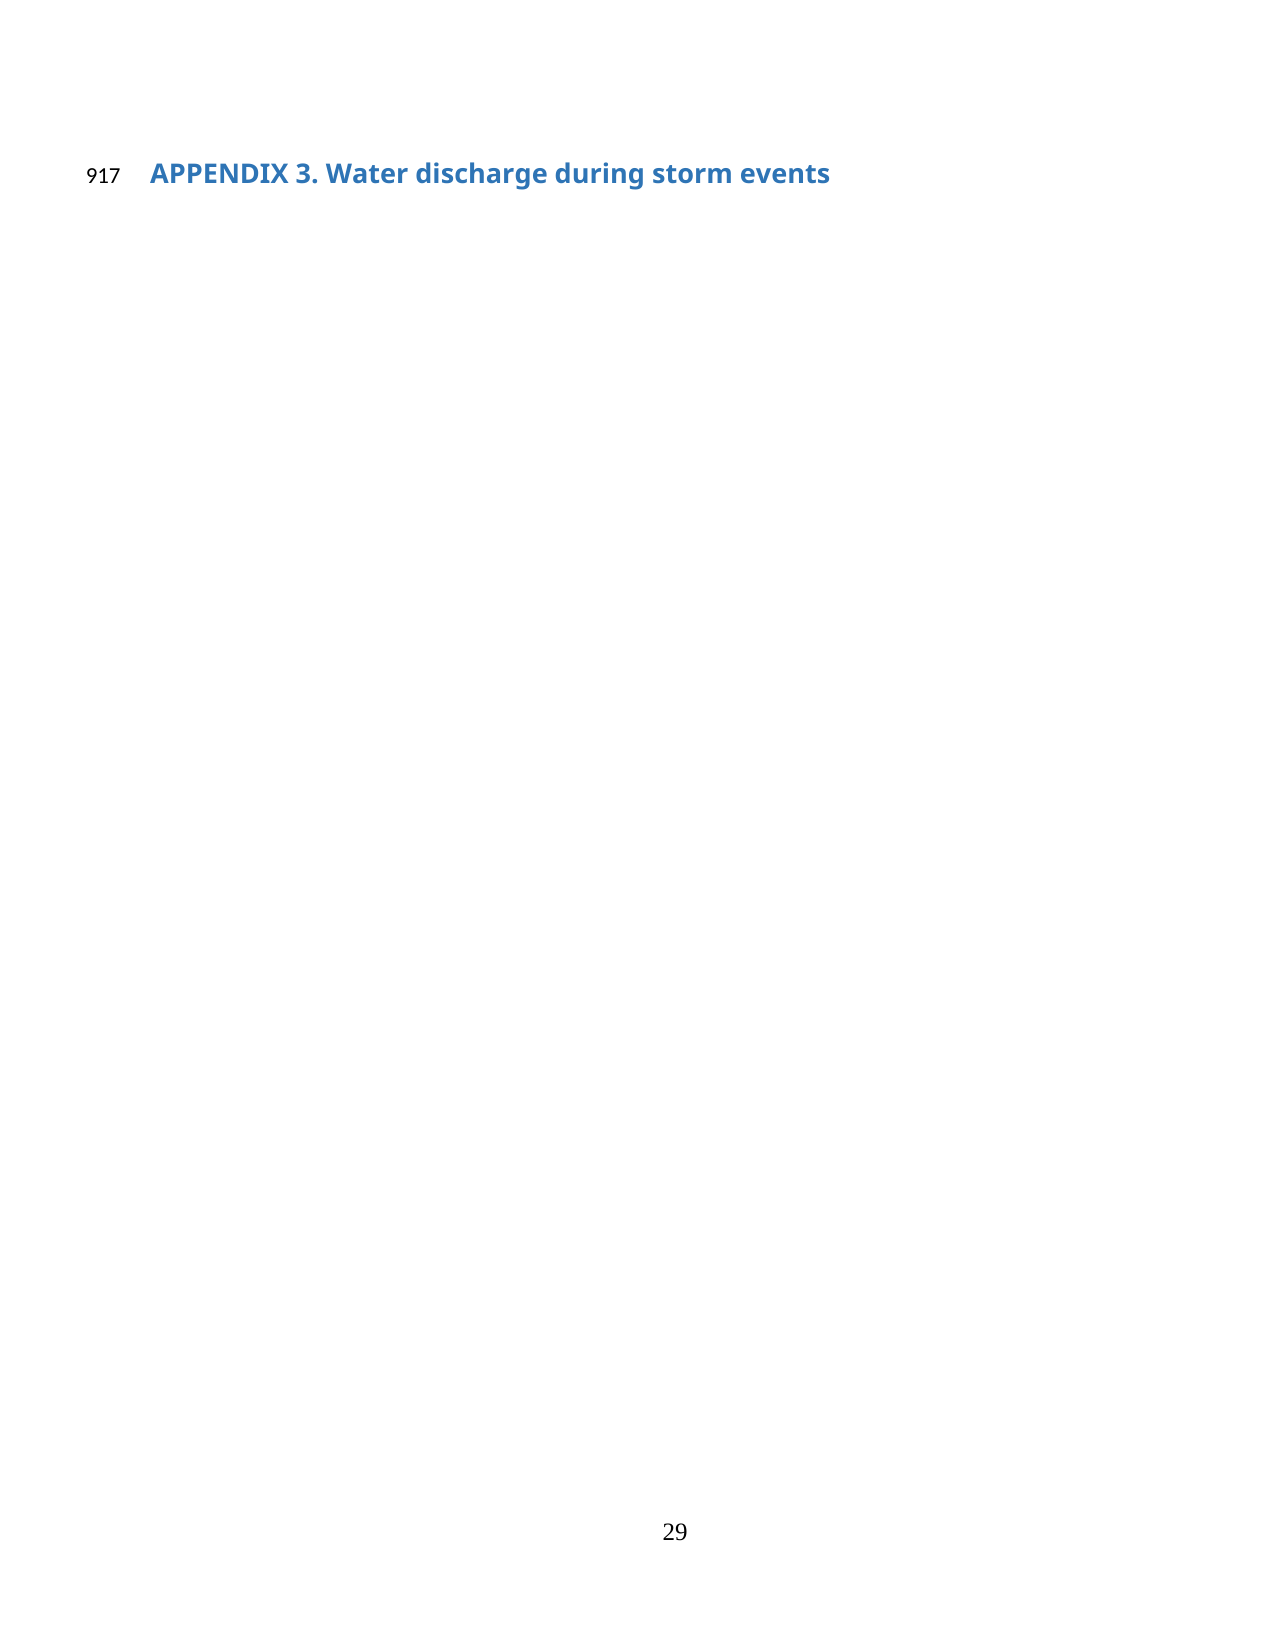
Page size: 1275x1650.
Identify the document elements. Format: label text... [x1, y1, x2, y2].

subtitle APPENDIX 3. Water discharge during storm events [150, 154, 1125, 191]
